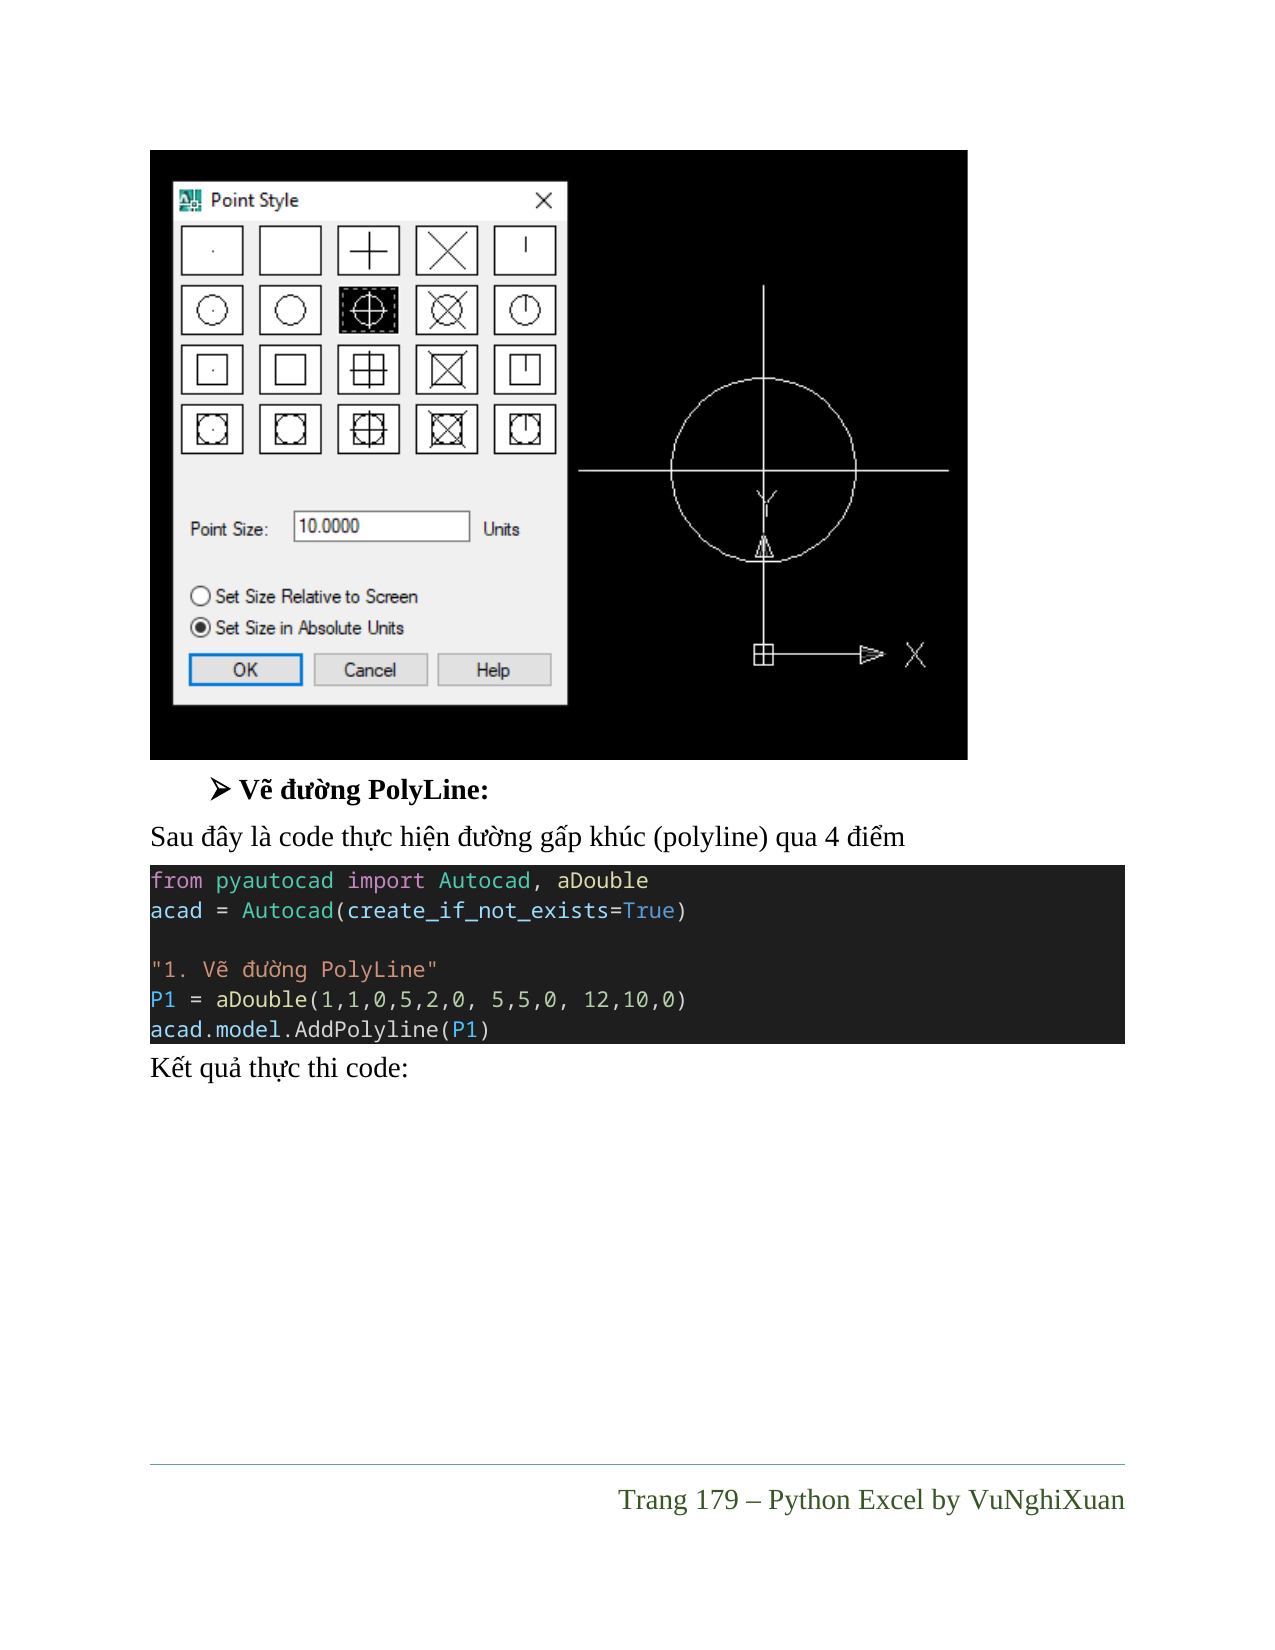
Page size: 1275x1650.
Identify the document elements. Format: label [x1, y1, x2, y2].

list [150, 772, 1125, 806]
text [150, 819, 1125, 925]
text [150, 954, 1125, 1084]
picture [150, 150, 968, 760]
